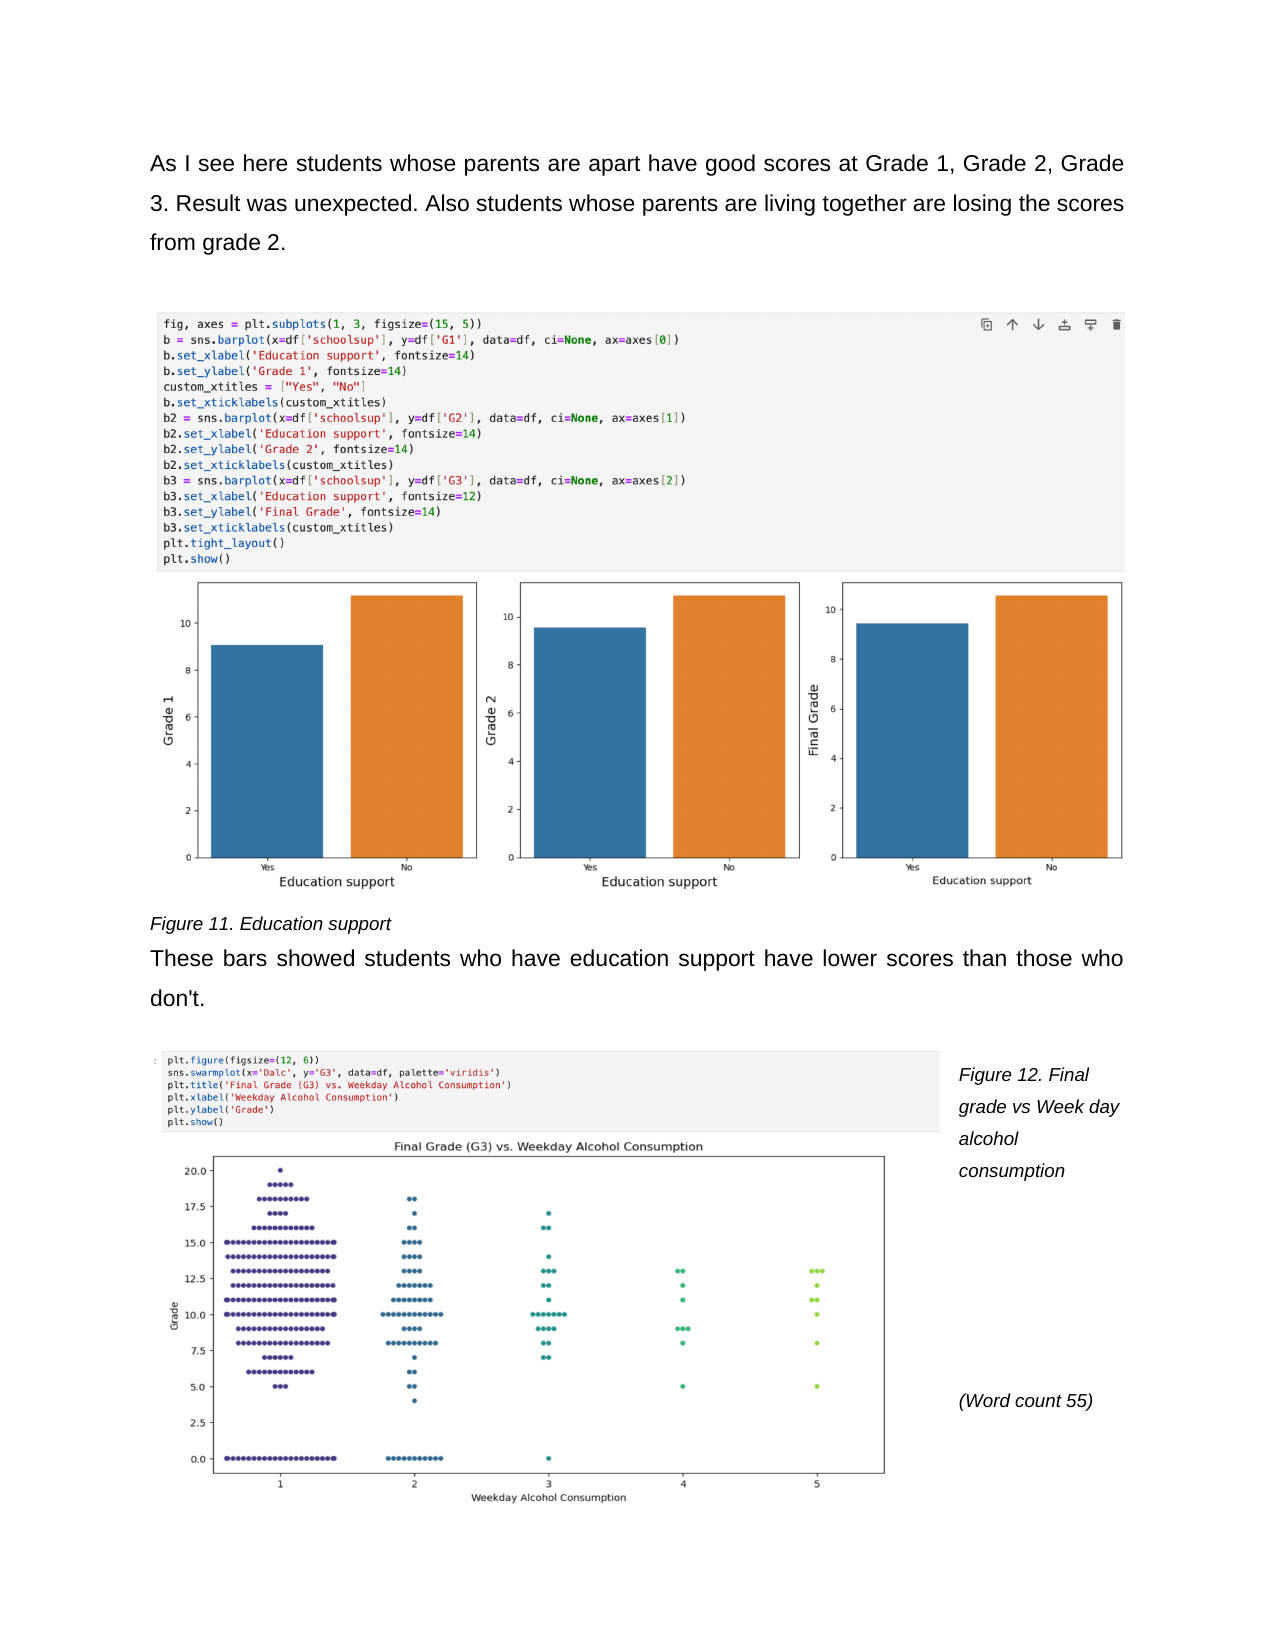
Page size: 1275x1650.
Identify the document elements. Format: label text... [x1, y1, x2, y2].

text These bars showed students who have education support have lower scores than those who don't. [150, 945, 1125, 1011]
text (Word count 55) [940, 1390, 1125, 1412]
picture [150, 307, 1125, 900]
text As I see here students whose parents are apart have good scores at Grade 1, Grade 2, Grade 3. Result was unexpected. Also students whose parents are living together are losing the scores from grade 2. [150, 150, 1125, 255]
text Figure 11. Education support [150, 913, 1125, 934]
picture [153, 1042, 940, 1509]
text Figure 12. Final grade vs Week day alcohol consumption [940, 1063, 1125, 1182]
